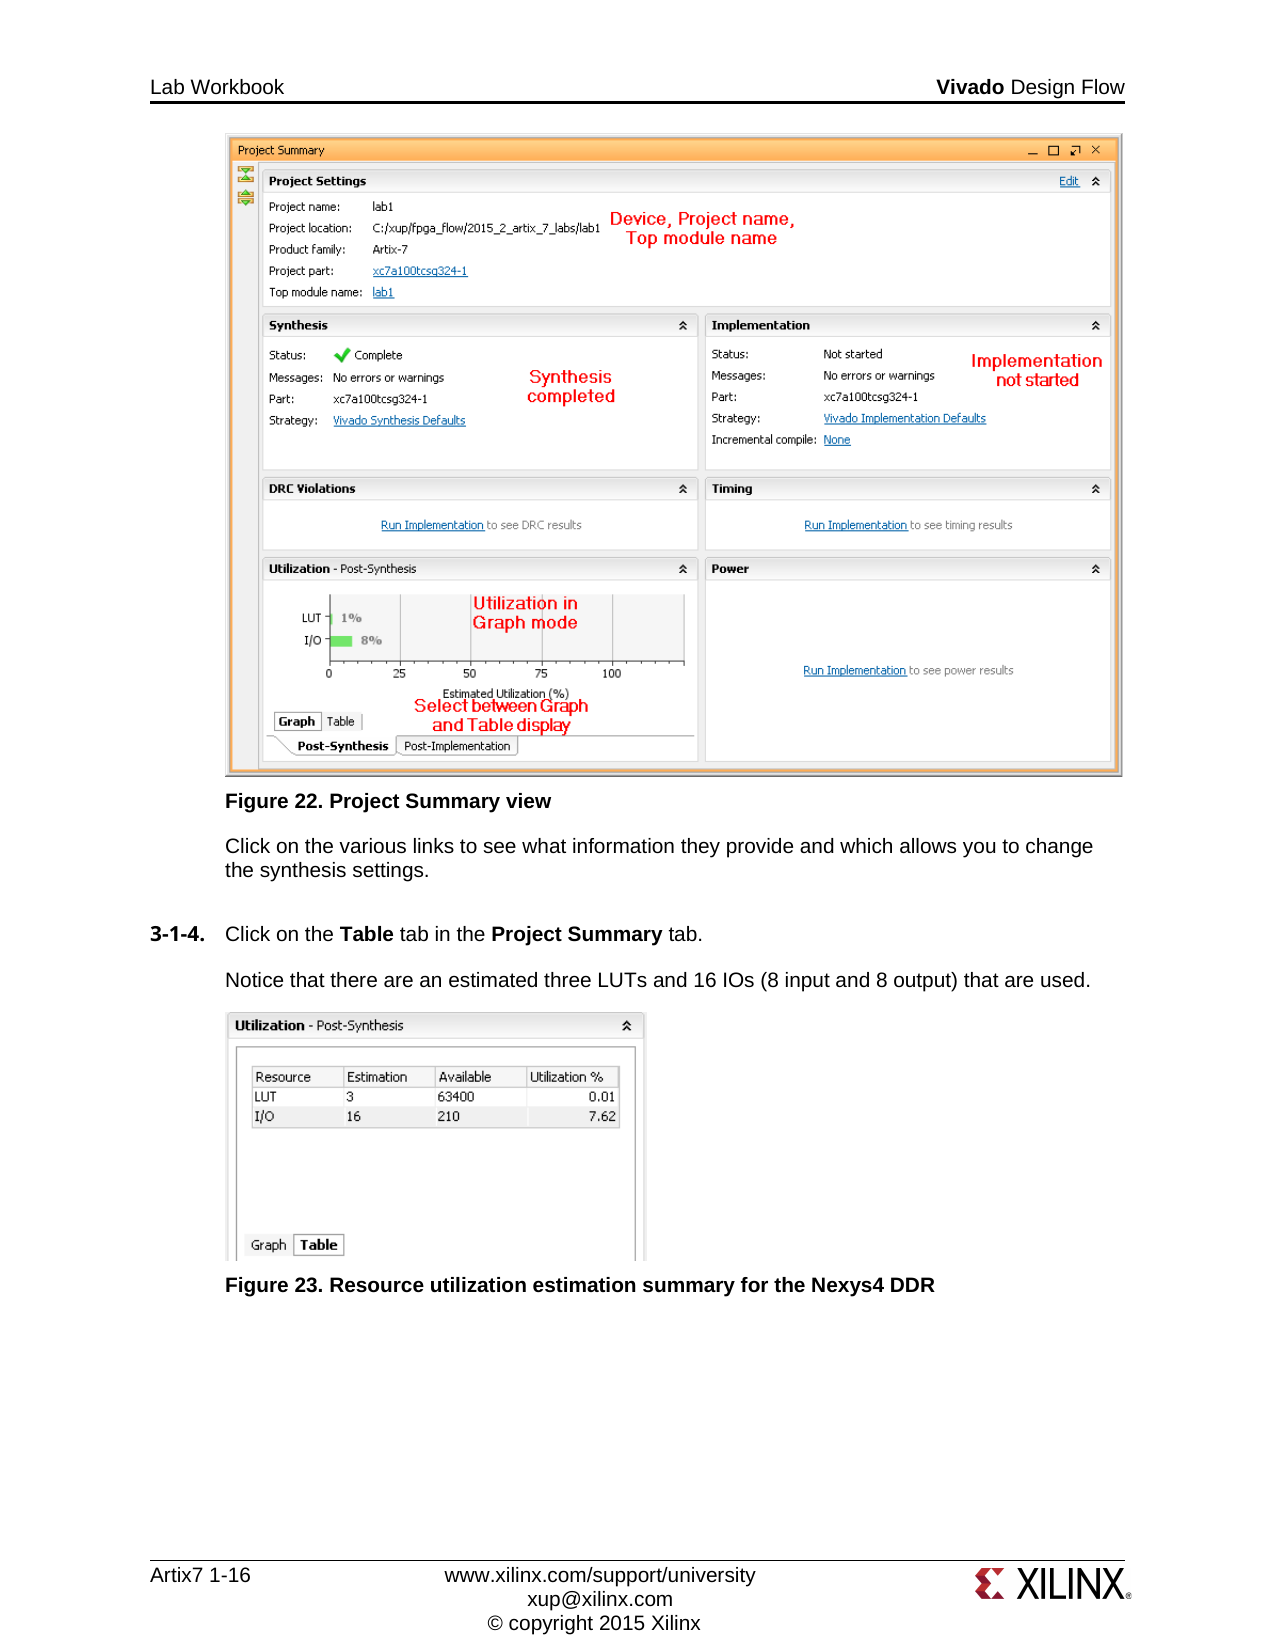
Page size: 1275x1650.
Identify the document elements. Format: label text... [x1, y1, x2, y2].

text Click on the various links to see what information they provide and which allows you to change the synthesis settings. [225, 833, 1125, 881]
text Notice that there are an estimated three LUTs and 16 IOs (8 input and 8 output) that are used. [225, 968, 1125, 992]
picture [225, 133, 1123, 777]
text Figure 23. Resource utilization estimation summary for the Nexys4 DDR [225, 1273, 1125, 1297]
text Click on the Table tab in the Project Summary tab. [150, 919, 1125, 947]
picture [225, 1012, 647, 1261]
picture [975, 1568, 1132, 1599]
text Figure 22. Project Summary view [225, 789, 1125, 813]
